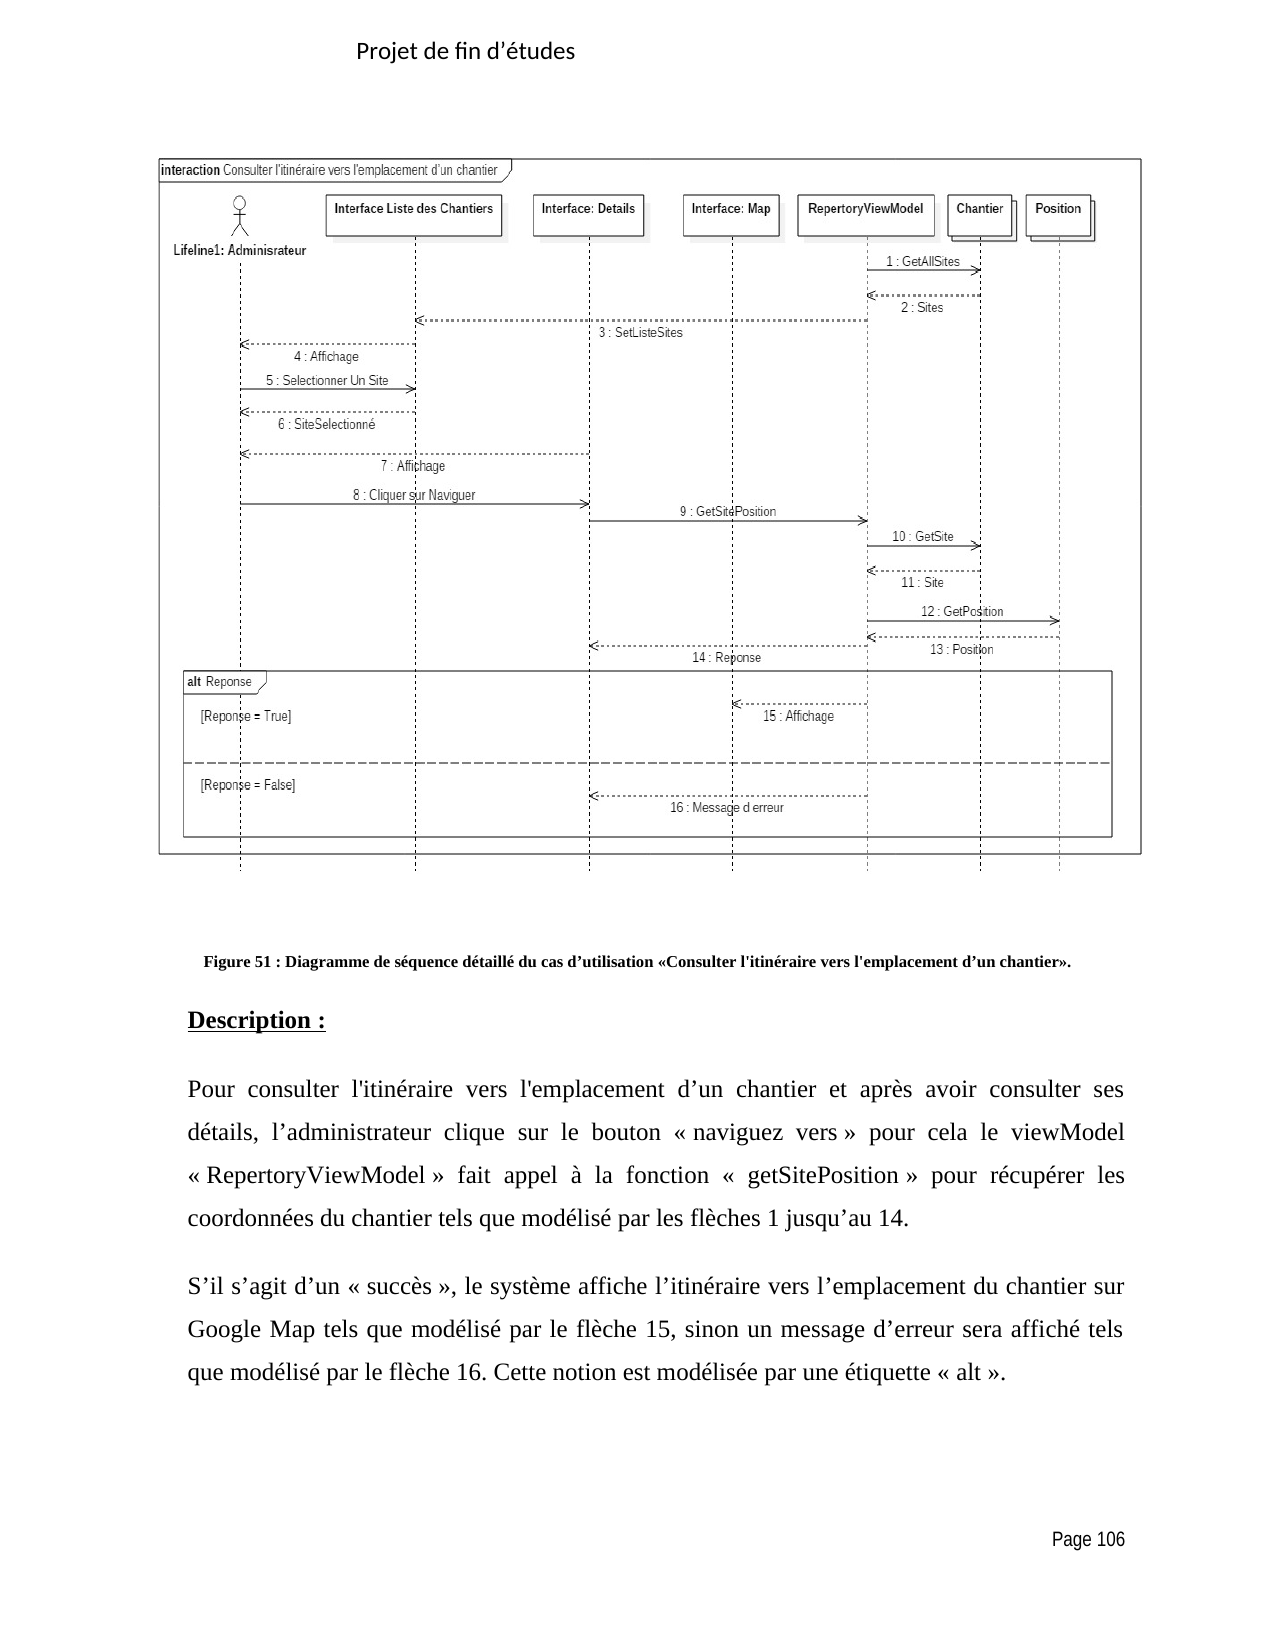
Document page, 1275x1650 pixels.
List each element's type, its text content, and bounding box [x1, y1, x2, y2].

text S’il s’agit d’un « succès », le système affiche l’itinéraire vers l’emplacement du chantier sur Google Map tels que modélisé par le flèche 15, sinon un message d’erreur sera affiché tels que modélisé par le flèche 16. Cette notion est modélisée par une étiquette « alt ». [187, 1271, 1125, 1386]
text Description : [187, 1006, 1125, 1034]
text Figure 51 : Diagramme de séquence détaillé du cas d’utilisation «Consulter l'itinéraire vers l'emplacement d’un chantier». [150, 952, 1125, 971]
picture [150, 150, 1175, 913]
text Pour consulter l'itinéraire vers l'emplacement d’un chantier et après avoir consulter ses détails, l’administrateur clique sur le bouton « naviguez vers » pour cela le viewModel « RepertoryViewModel » fait appel à la fonction « getSitePosition » pour récupérer les coordonnées du chantier tels que modélisé par les flèches 1 jusqu’au 14. [187, 1074, 1125, 1232]
